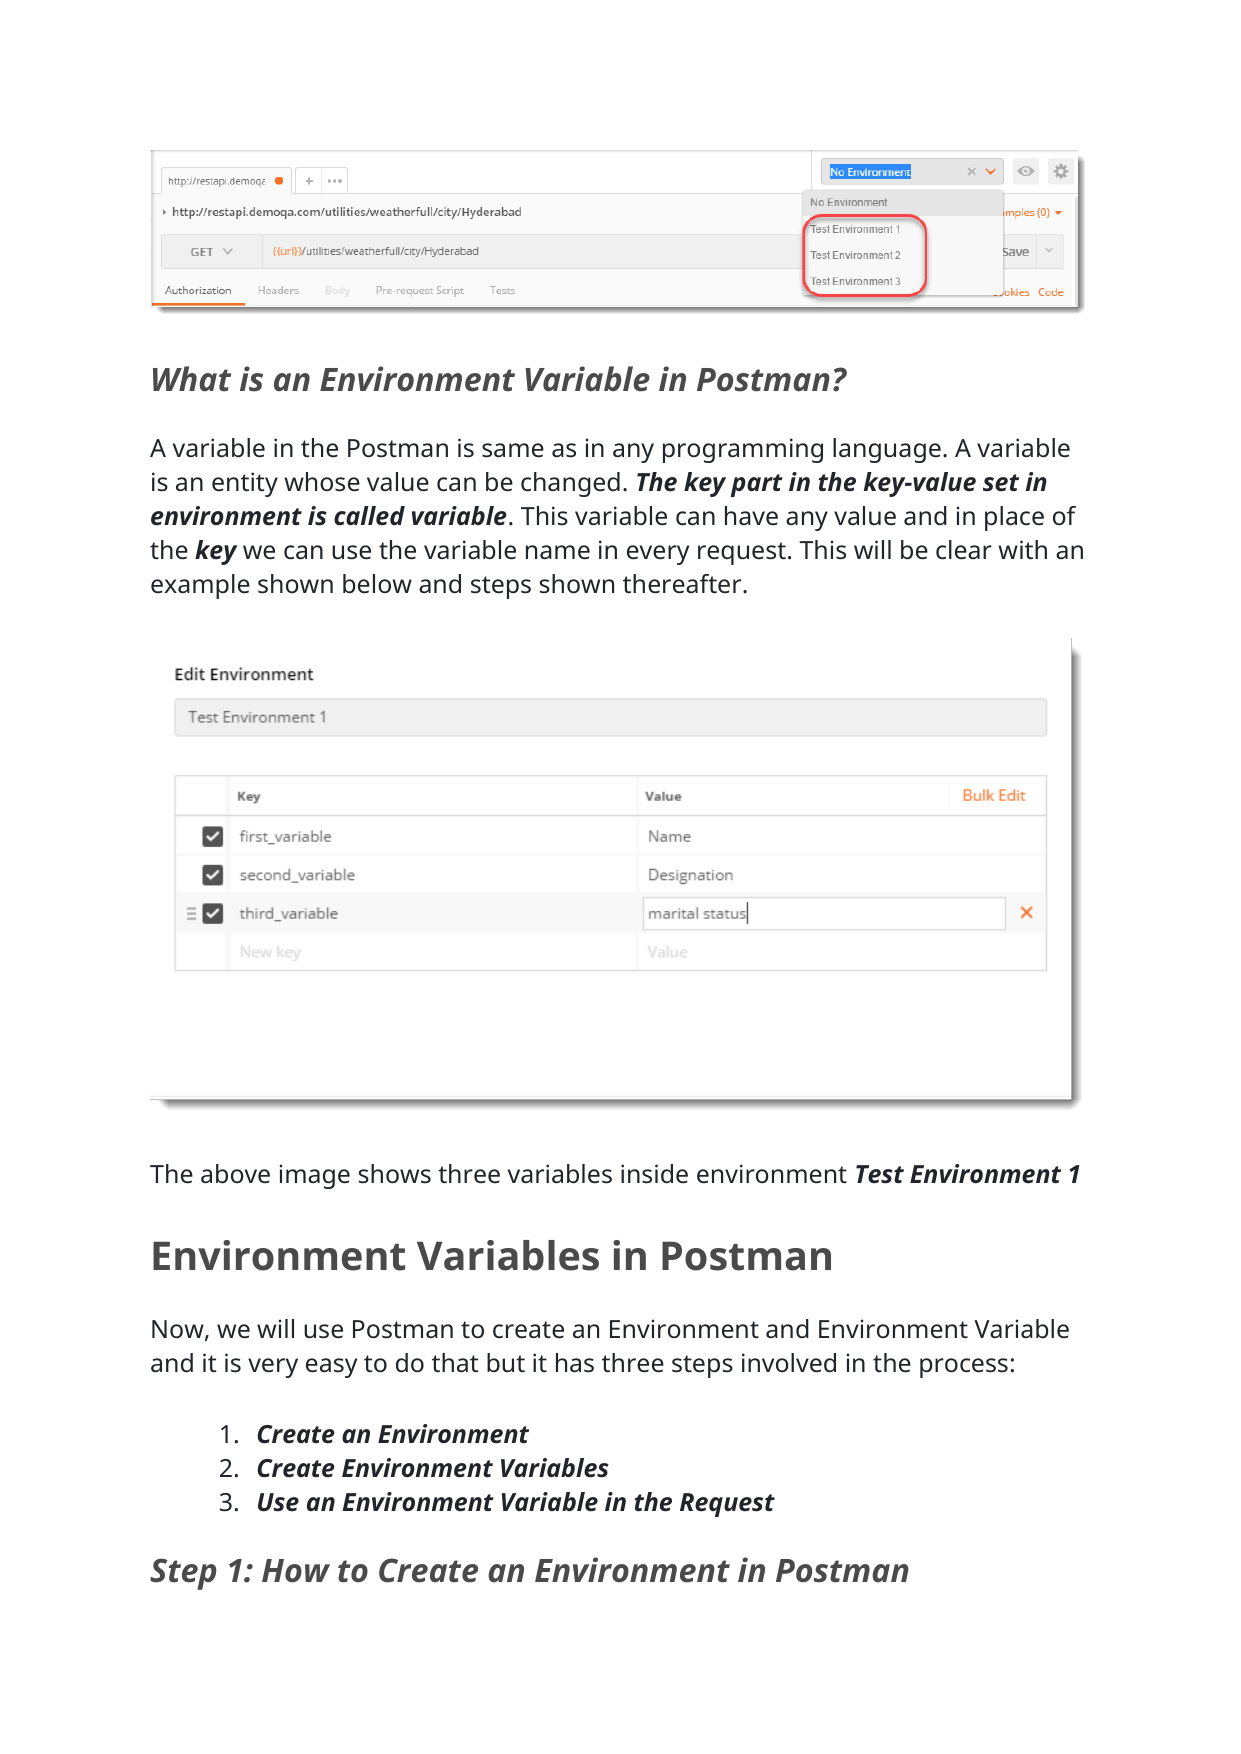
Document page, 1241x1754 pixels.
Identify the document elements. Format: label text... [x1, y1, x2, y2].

text What is an Environment Variable in Postman? [150, 357, 1090, 401]
text Environment Variables in Postman [150, 1228, 1090, 1282]
list Create Environment Variables [219, 1451, 1090, 1485]
text The above image shows three variables inside environment Test Environment 1 [150, 1157, 1090, 1191]
list Create an Environment [219, 1417, 1090, 1451]
text Now, we will use Postman to create an Environment and Environment Variable and it is very easy to do that but it has three steps involved in the process: [150, 1311, 1090, 1379]
picture [150, 638, 1091, 1119]
text A variable in the Postman is same as in any programming language. A variable is an entity whose value can be changed. The key part in the key-value set in environment is called variable. This variable can have any value and in place of the key we can use the variable name in every request. This will be clear with an example shown below and steps shown thereafter. [150, 430, 1090, 601]
picture [150, 150, 1091, 320]
text Step 1: How to Create an Environment in Postman [150, 1548, 1090, 1592]
list Use an Environment Variable in the Request [219, 1485, 1090, 1519]
